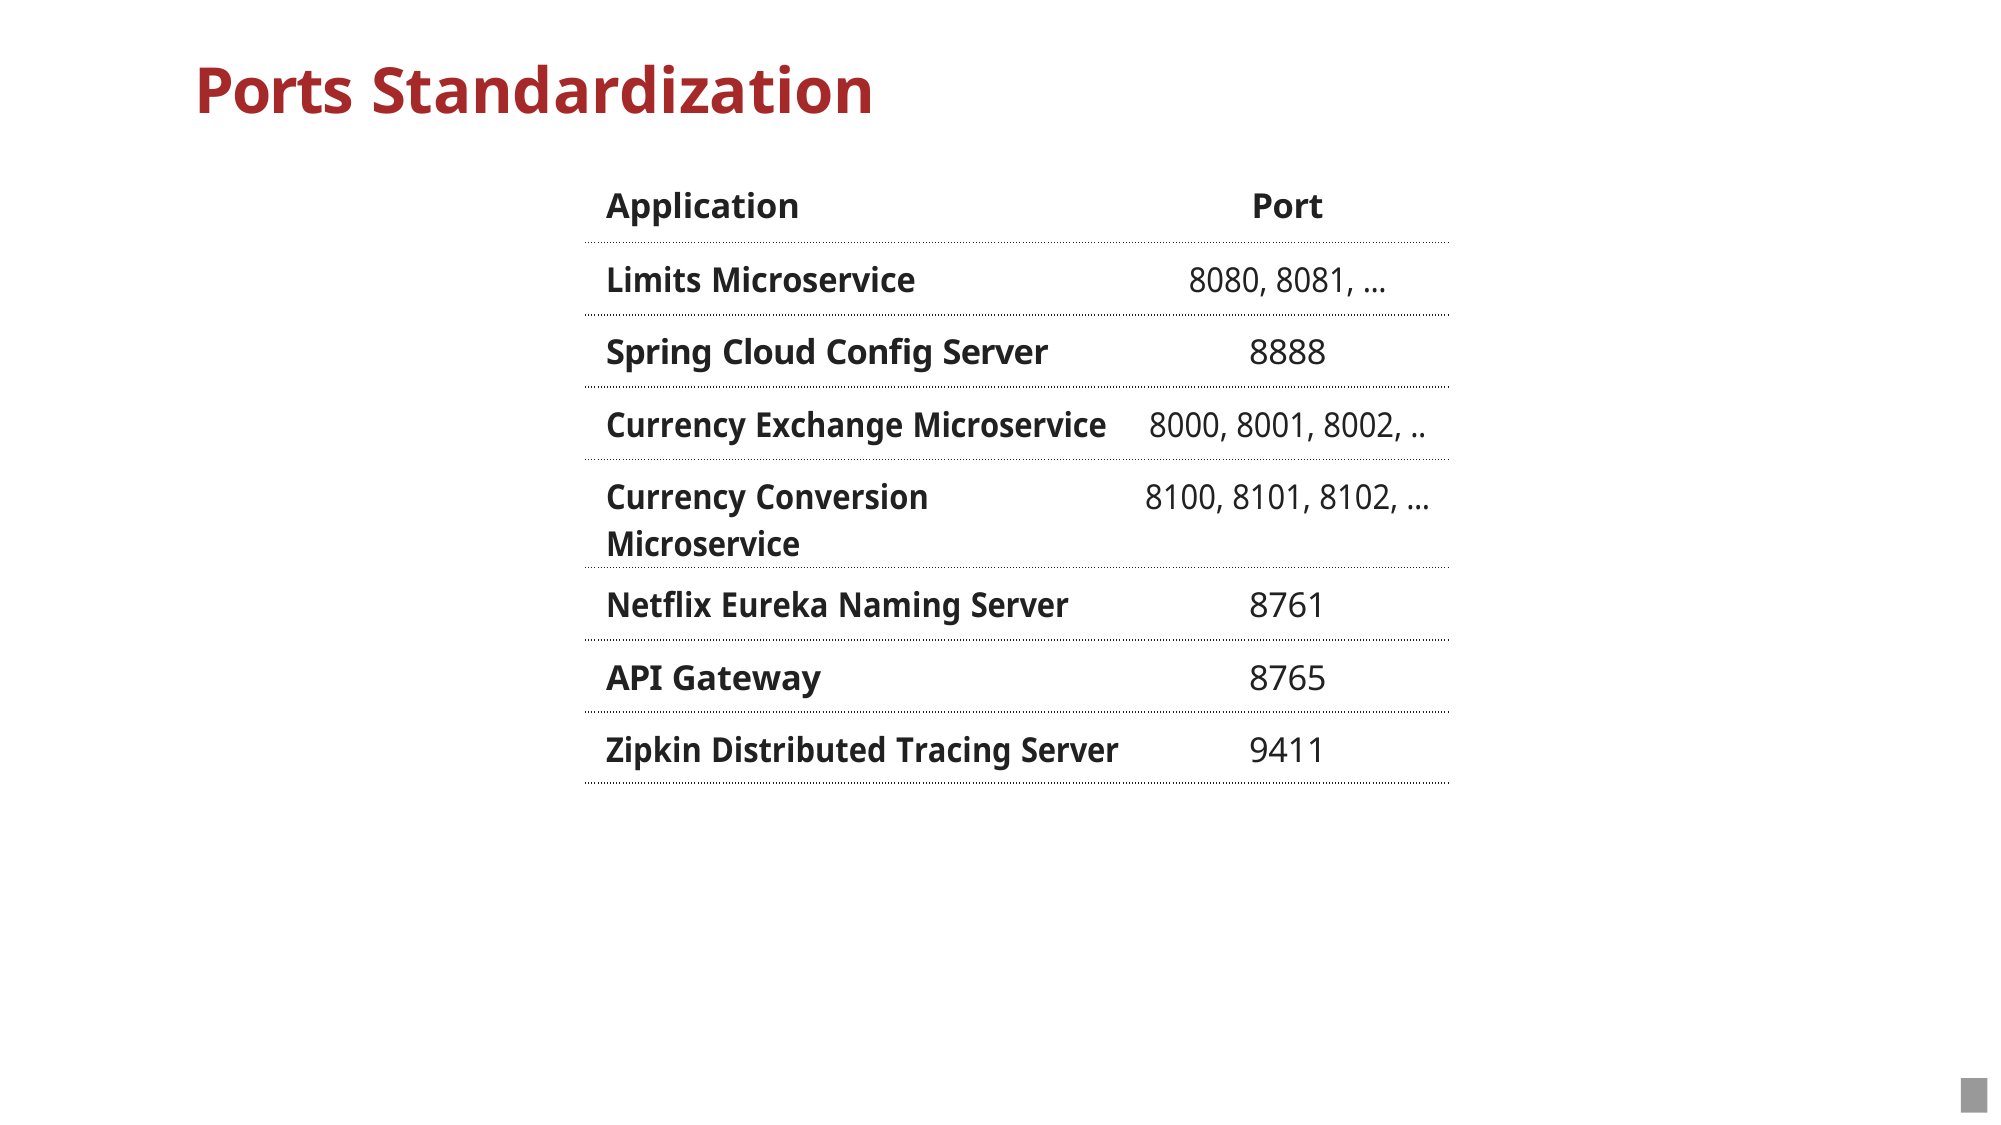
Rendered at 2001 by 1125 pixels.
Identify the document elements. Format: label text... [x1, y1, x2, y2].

table_cell 8765 [1128, 639, 1448, 711]
table_cell API Gateway [585, 639, 1128, 711]
table_cell 8761 [1128, 567, 1448, 639]
table_cell 8100, 8101, 8102, ... [1128, 459, 1448, 567]
table_cell Zipkin Distributed Tracing Server [585, 711, 1128, 782]
table_header Application [585, 181, 1128, 242]
table_cell Currency Exchange Microservice [585, 386, 1128, 458]
table_cell Spring Cloud Config Server [585, 314, 1128, 386]
table_cell Limits Microservice [585, 242, 1128, 314]
table_header Port [1128, 181, 1448, 242]
table_cell 8000, 8001, 8002, .. [1128, 386, 1448, 458]
table_cell Netflix Eureka Naming Server [585, 567, 1128, 639]
table_cell 8080, 8081, ... [1128, 242, 1448, 314]
subtitle Ports Standardization [194, 46, 1838, 132]
table_cell 8888 [1128, 314, 1448, 386]
table_cell 9411 [1128, 711, 1448, 782]
table_cell Currency Conversion Microservice [585, 459, 1128, 567]
